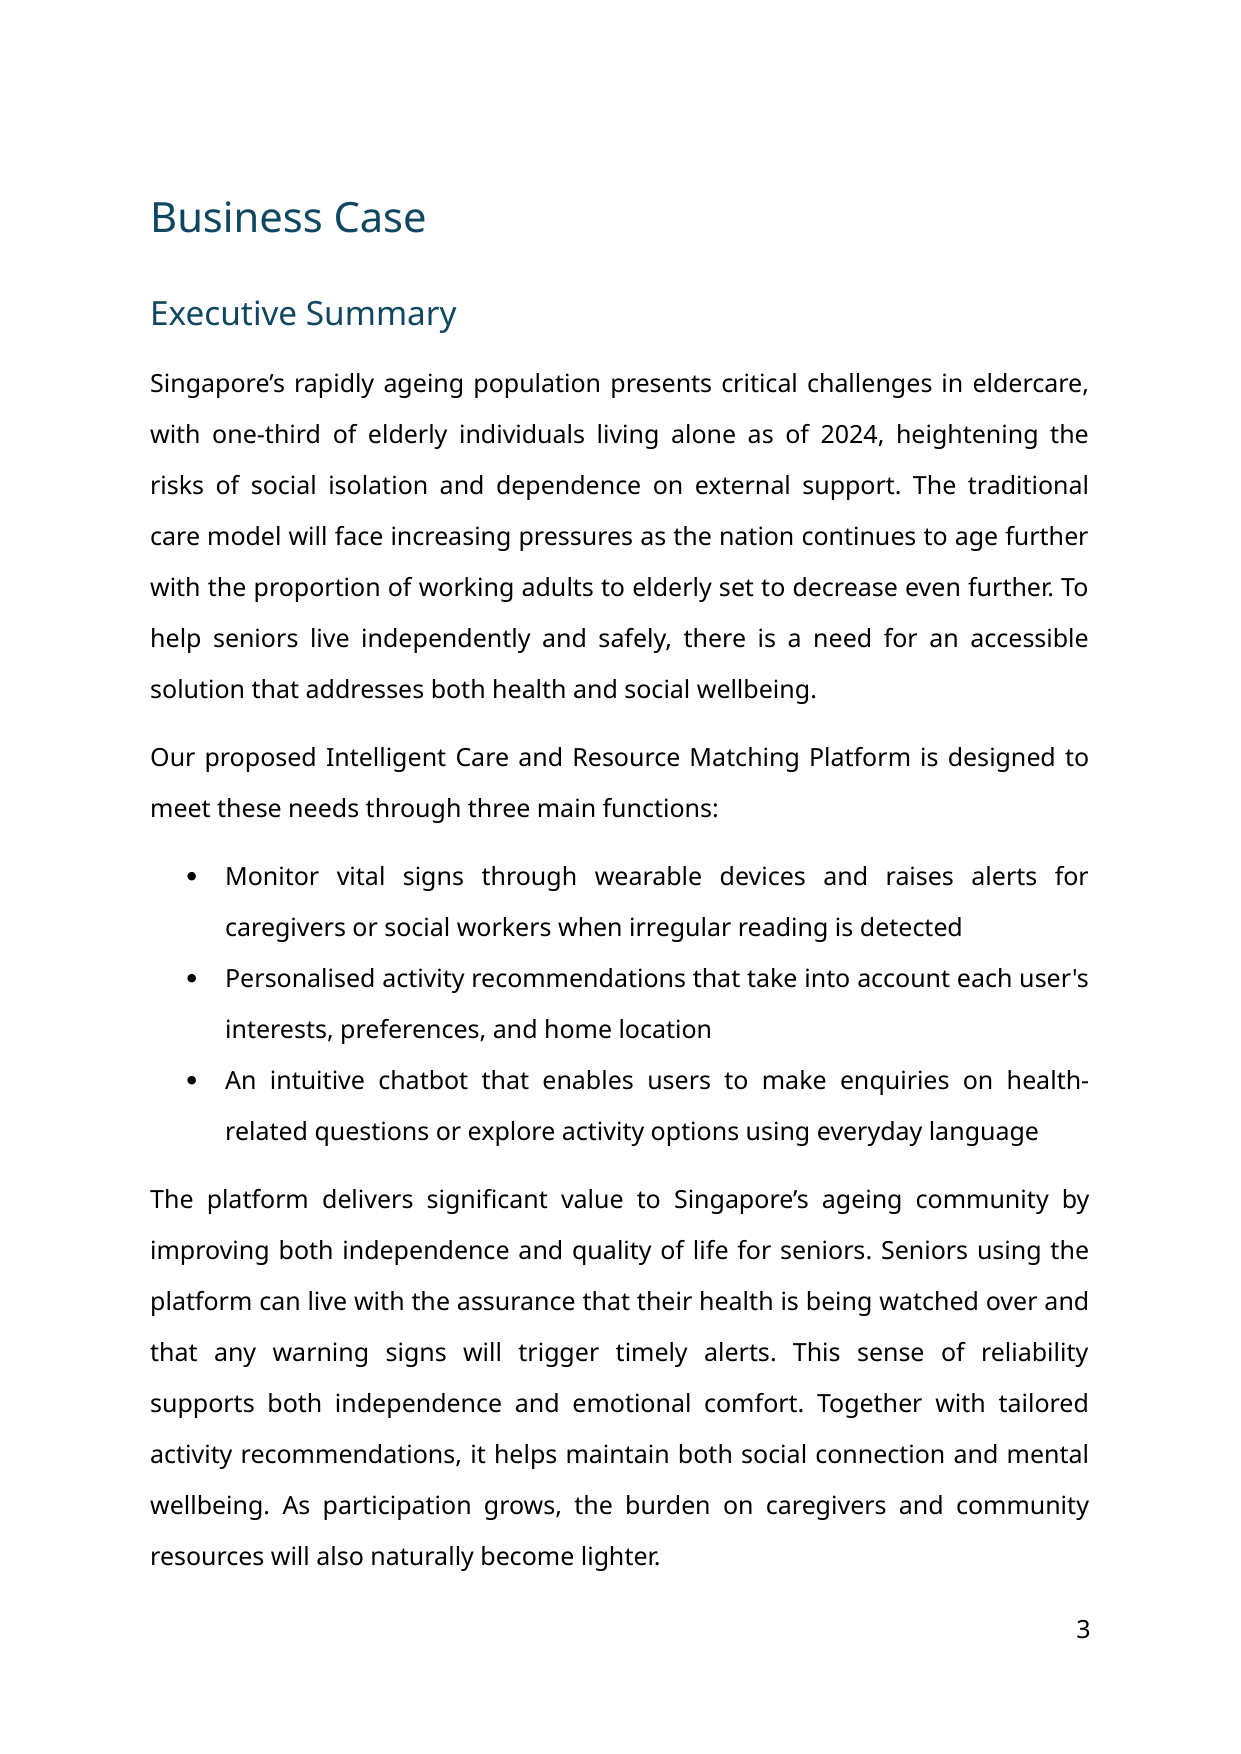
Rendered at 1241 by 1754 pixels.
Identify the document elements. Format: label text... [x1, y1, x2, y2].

list An intuitive chatbot that enables users to make enquiries on health-related questions or explore activity options using everyday language [187, 1063, 1090, 1148]
text Our proposed Intelligent Care and Resource Matching Platform is designed to meet these needs through three main functions: [150, 740, 1090, 825]
text The platform delivers significant value to Singapore’s ageing community by improving both independence and quality of life for seniors. Seniors using the platform can live with the assurance that their health is being watched over and that any warning signs will trigger timely alerts. This sense of reliability supports both independence and emotional comfort. Together with tailored activity recommendations, it helps maintain both social connection and mental wellbeing. As participation grows, the burden on caregivers and community resources will also naturally become lighter. [150, 1181, 1090, 1573]
list Personalised activity recommendations that take into account each user's interests, preferences, and home location [187, 961, 1090, 1046]
subtitle Executive Summary [150, 289, 1090, 335]
text Singapore’s rapidly ageing population presents critical challenges in eldercare, with one-third of elderly individuals living alone as of 2024, heightening the risks of social isolation and dependence on external support. The traditional care model will face increasing pressures as the nation continues to age further with the proportion of working adults to elderly set to decrease even further. To help seniors live independently and safely, there is a need for an accessible solution that addresses both health and social wellbeing. [150, 366, 1090, 706]
subtitle Business Case [150, 187, 1090, 244]
list Monitor vital signs through wearable devices and raises alerts for caregivers or social workers when irregular reading is detected [187, 858, 1090, 943]
